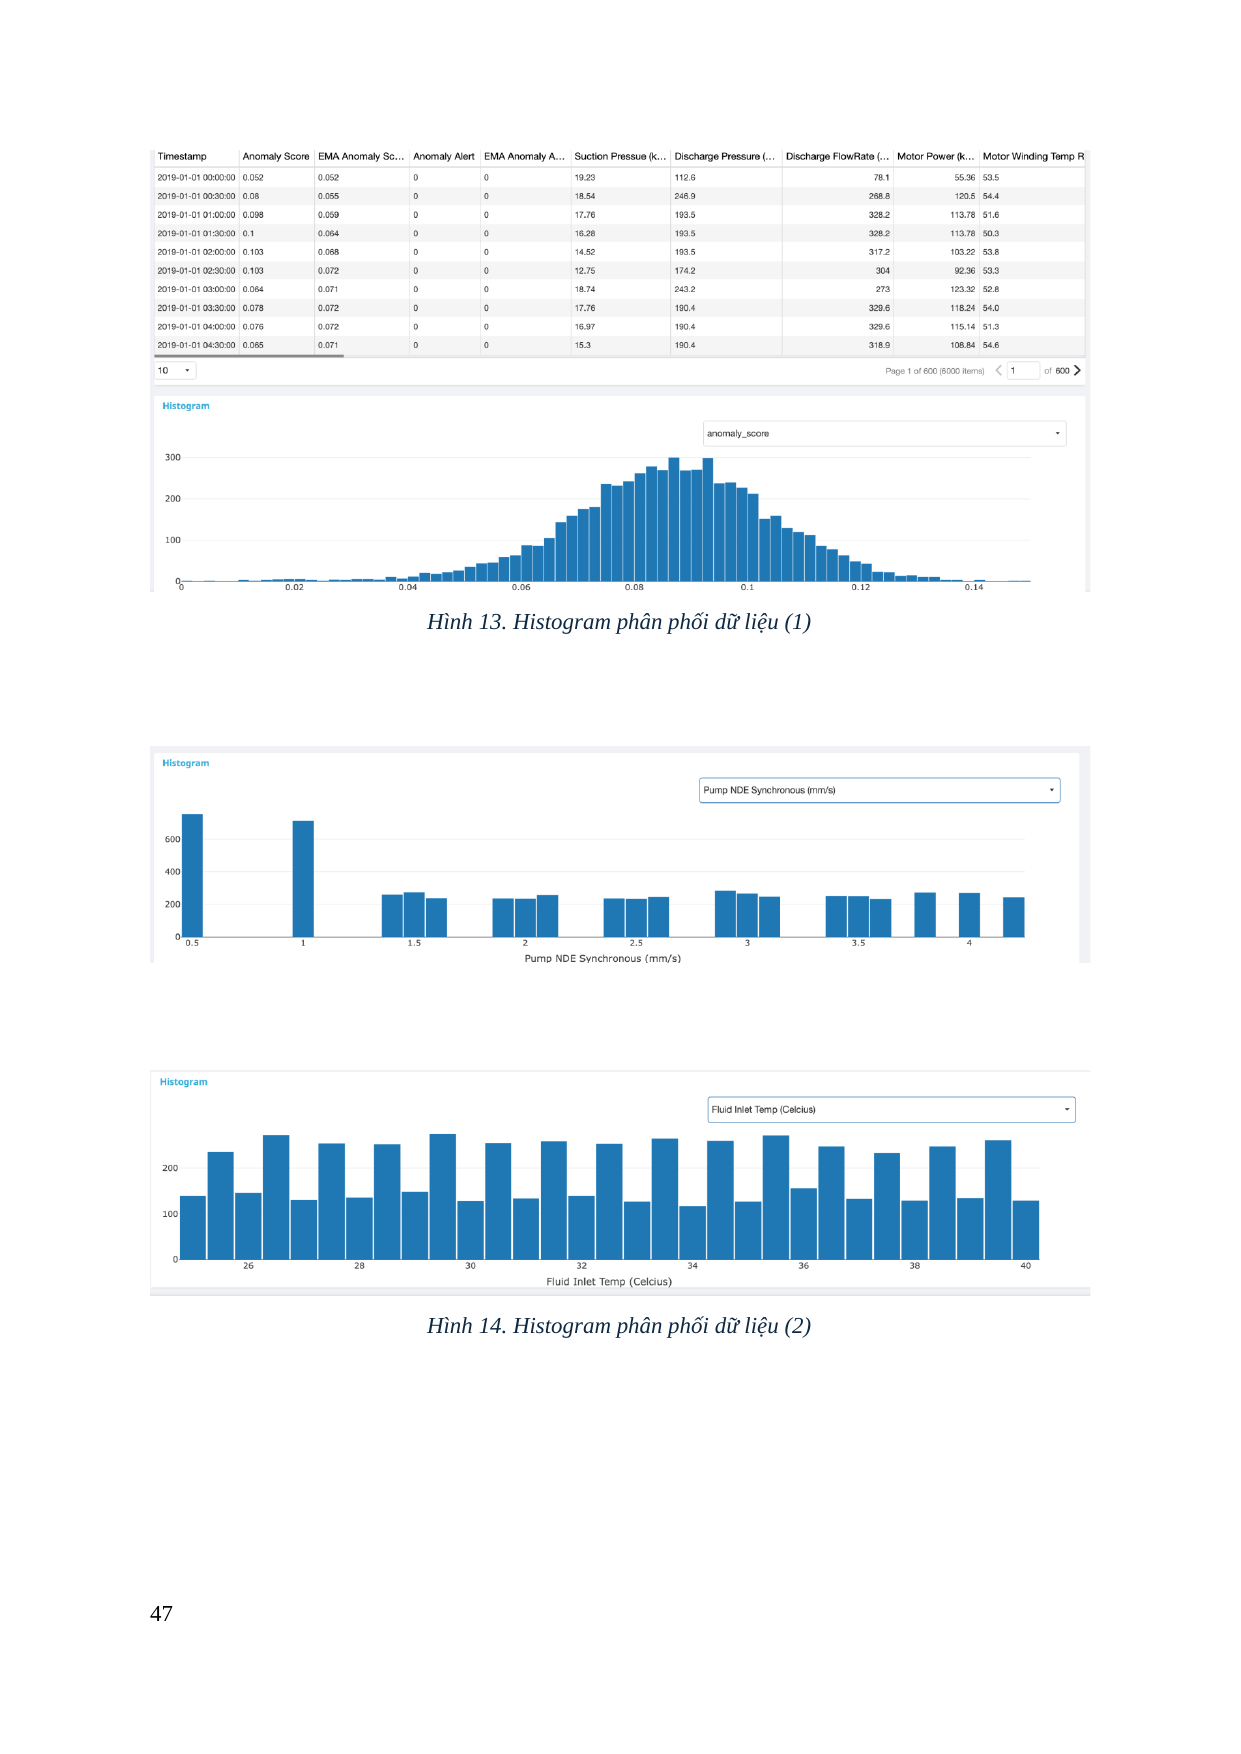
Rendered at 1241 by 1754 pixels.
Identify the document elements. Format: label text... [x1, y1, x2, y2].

text Hình 14. Histogram phân phối dữ liệu (2) [150, 1312, 1090, 1338]
picture [150, 150, 1091, 592]
picture [150, 746, 1091, 963]
text Hình 13. Histogram phân phối dữ liệu (1) [150, 608, 1090, 634]
picture [150, 1070, 1091, 1296]
